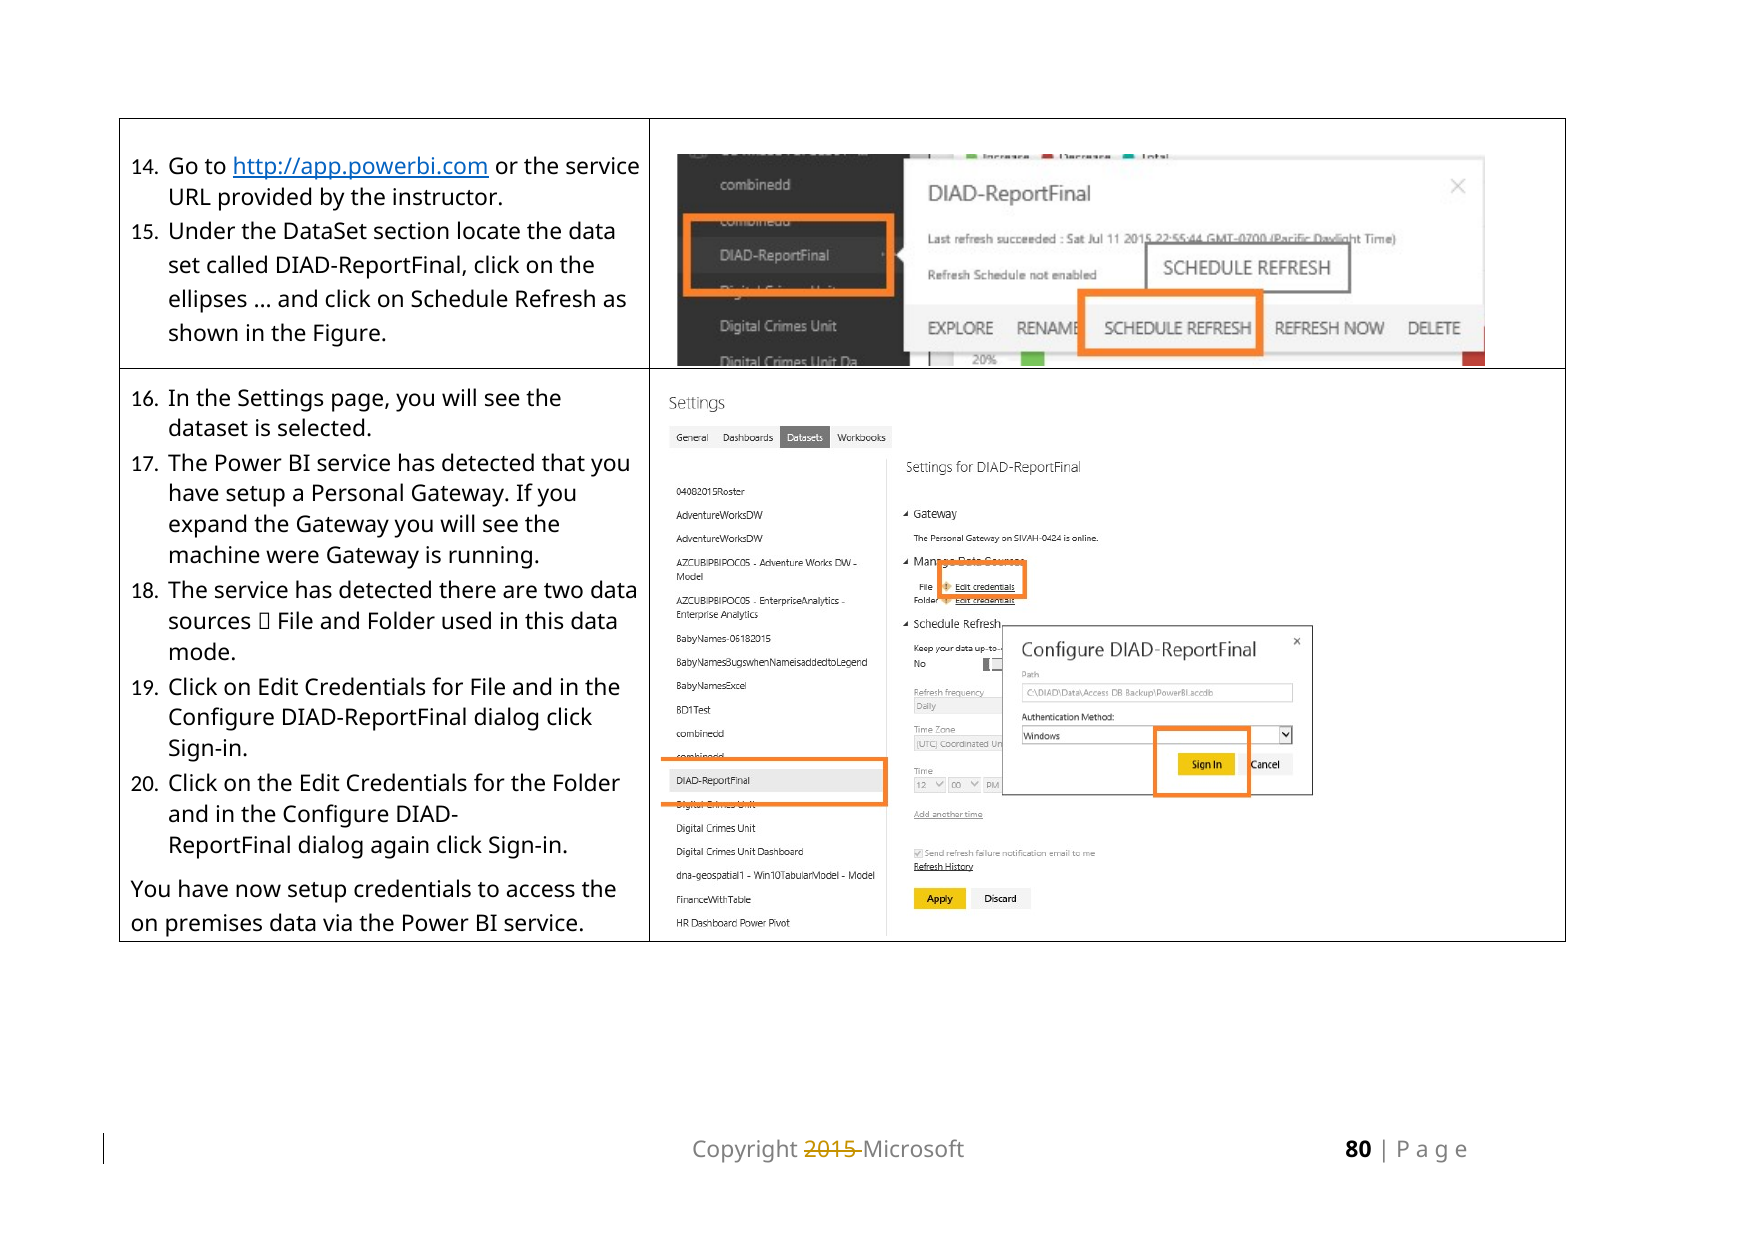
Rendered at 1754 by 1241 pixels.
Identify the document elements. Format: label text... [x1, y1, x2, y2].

picture [677, 154, 1485, 366]
table_header Go to http://app.powerbi.com or the service URL provided by the instructor. Under the DataSet section locate the data set called DIAD-ReportFinal, click on the ellipses … and click on Schedule Refresh as shown in the Figure. [120, 119, 649, 368]
table_header [650, 119, 1565, 368]
table_cell In the Settings page, you will see the dataset is selected. The Power BI service has detected that you have setup a Personal Gateway. If you expand the Gateway you will see the machine were Gateway is running. The service has detected there are two data sources  File and Folder used in this data mode. Click on Edit Credentials for File and in the Configure DIAD-ReportFinal dialog click Sign-in. Click on the Edit Credentials for the Folder and in the Configure DIAD- ReportFinal dialog again click Sign-in. You have now setup credentials to access the on premises data via the Power BI service. [120, 369, 649, 941]
picture [660, 381, 1365, 936]
table_cell [650, 369, 1565, 941]
